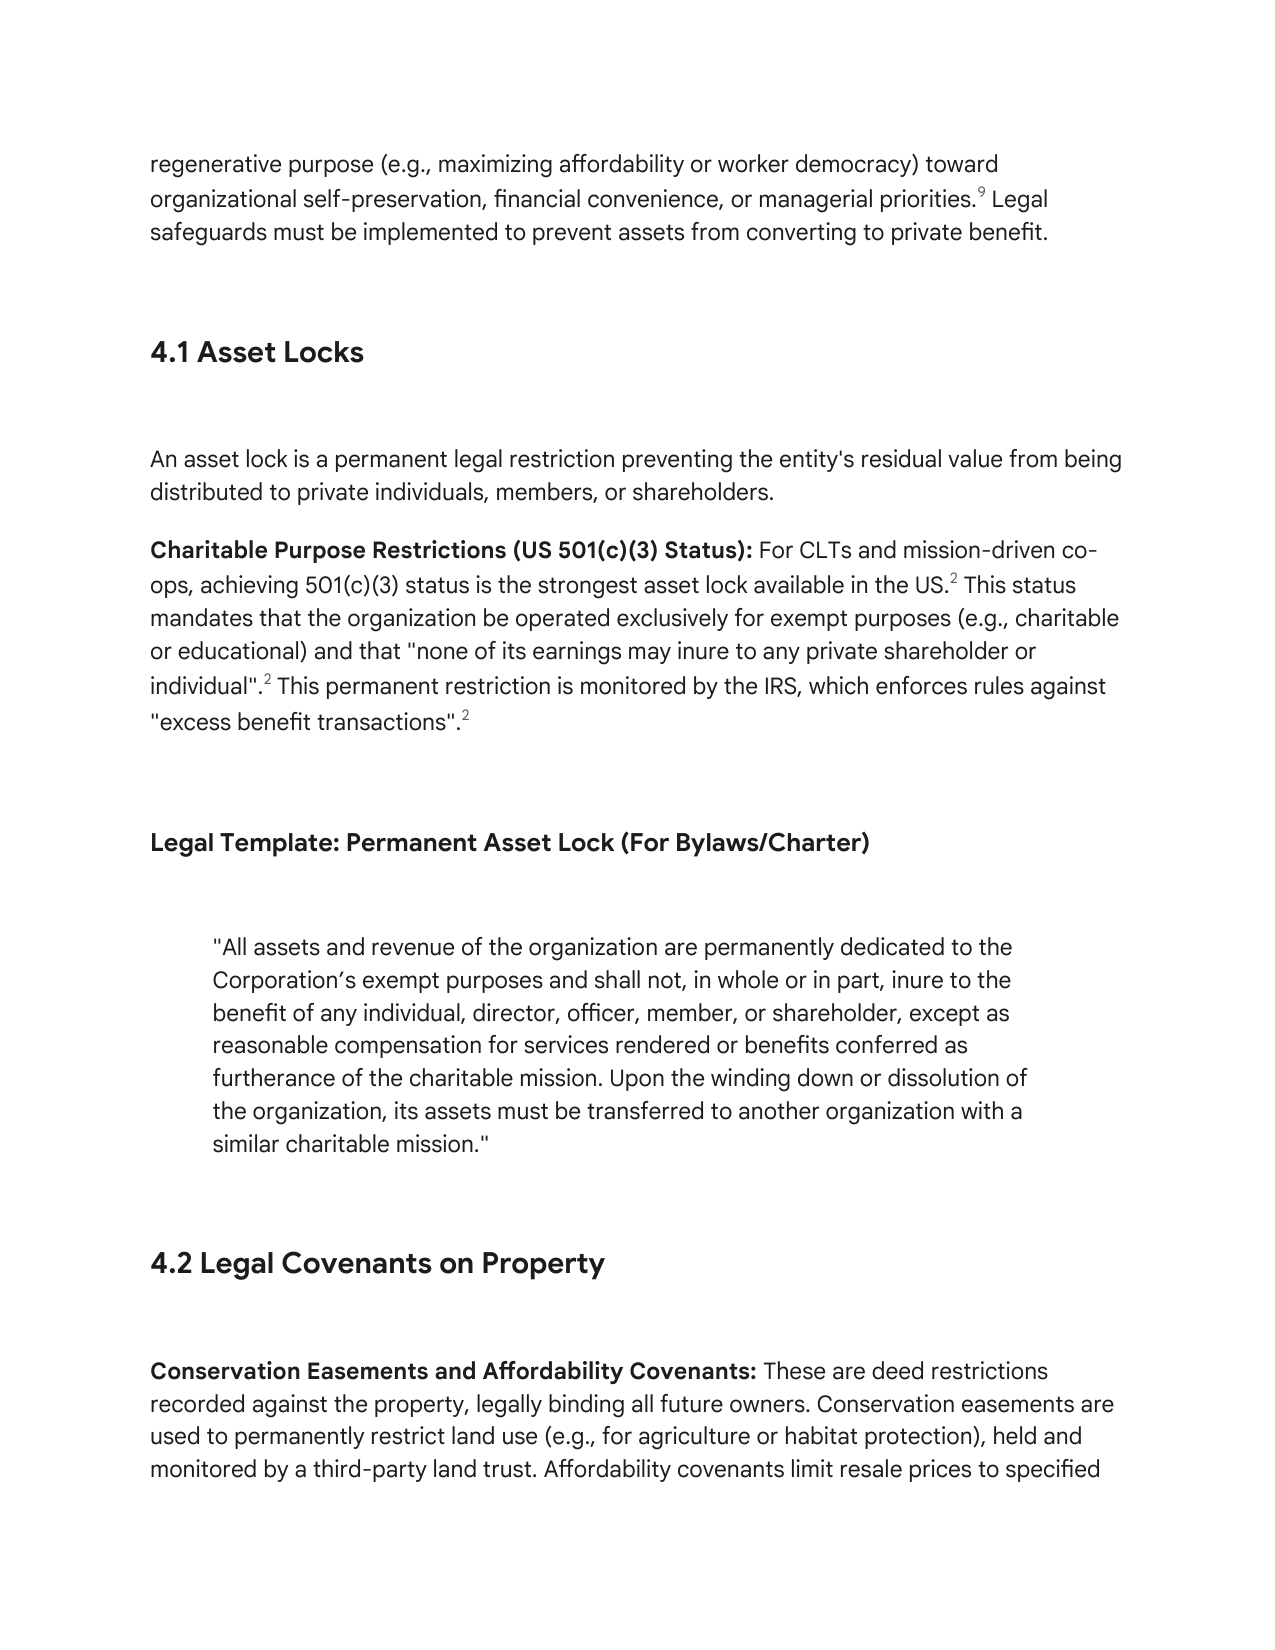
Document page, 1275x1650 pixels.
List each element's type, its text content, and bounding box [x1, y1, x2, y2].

subtitle 4.1 Asset Locks [150, 334, 1125, 370]
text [150, 1357, 1125, 1484]
text Charitable Purpose Restrictions (US 501(c)(3) Status): For CLTs and mission-driven co-ops, achieving 501(c)(3) status is the strongest asset lock available in the US.2 This status mandates that the organization be operated exclusively for exempt purposes (e.g., charitable or educational) and that "none of its earnings may inure to any private shareholder or individual".2 This permanent restriction is monitored by the IRS, which enforces rules against "excess benefit transactions".2 [150, 536, 1125, 737]
subtitle Legal Template: Permanent Asset Lock (For Bylaws/Charter) [150, 828, 1125, 859]
text "All assets and revenue of the organization are permanently dedicated to the Corporation’s exempt purposes and shall not, in whole or in part, inure to the benefit of any individual, director, officer, member, or shareholder, except as reasonable compensation for services rendered or benefits conferred as furtherance of the charitable mission. Upon the winding down or dissolution of the organization, its assets must be transferred to another organization with a similar charitable mission." [212, 933, 1062, 1158]
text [150, 150, 1125, 247]
subtitle 4.2 Legal Covenants on Property [150, 1245, 1125, 1282]
text An asset lock is a permanent legal restriction preventing the entity's residual value from being distributed to private individuals, members, or shareholders. [150, 446, 1125, 507]
